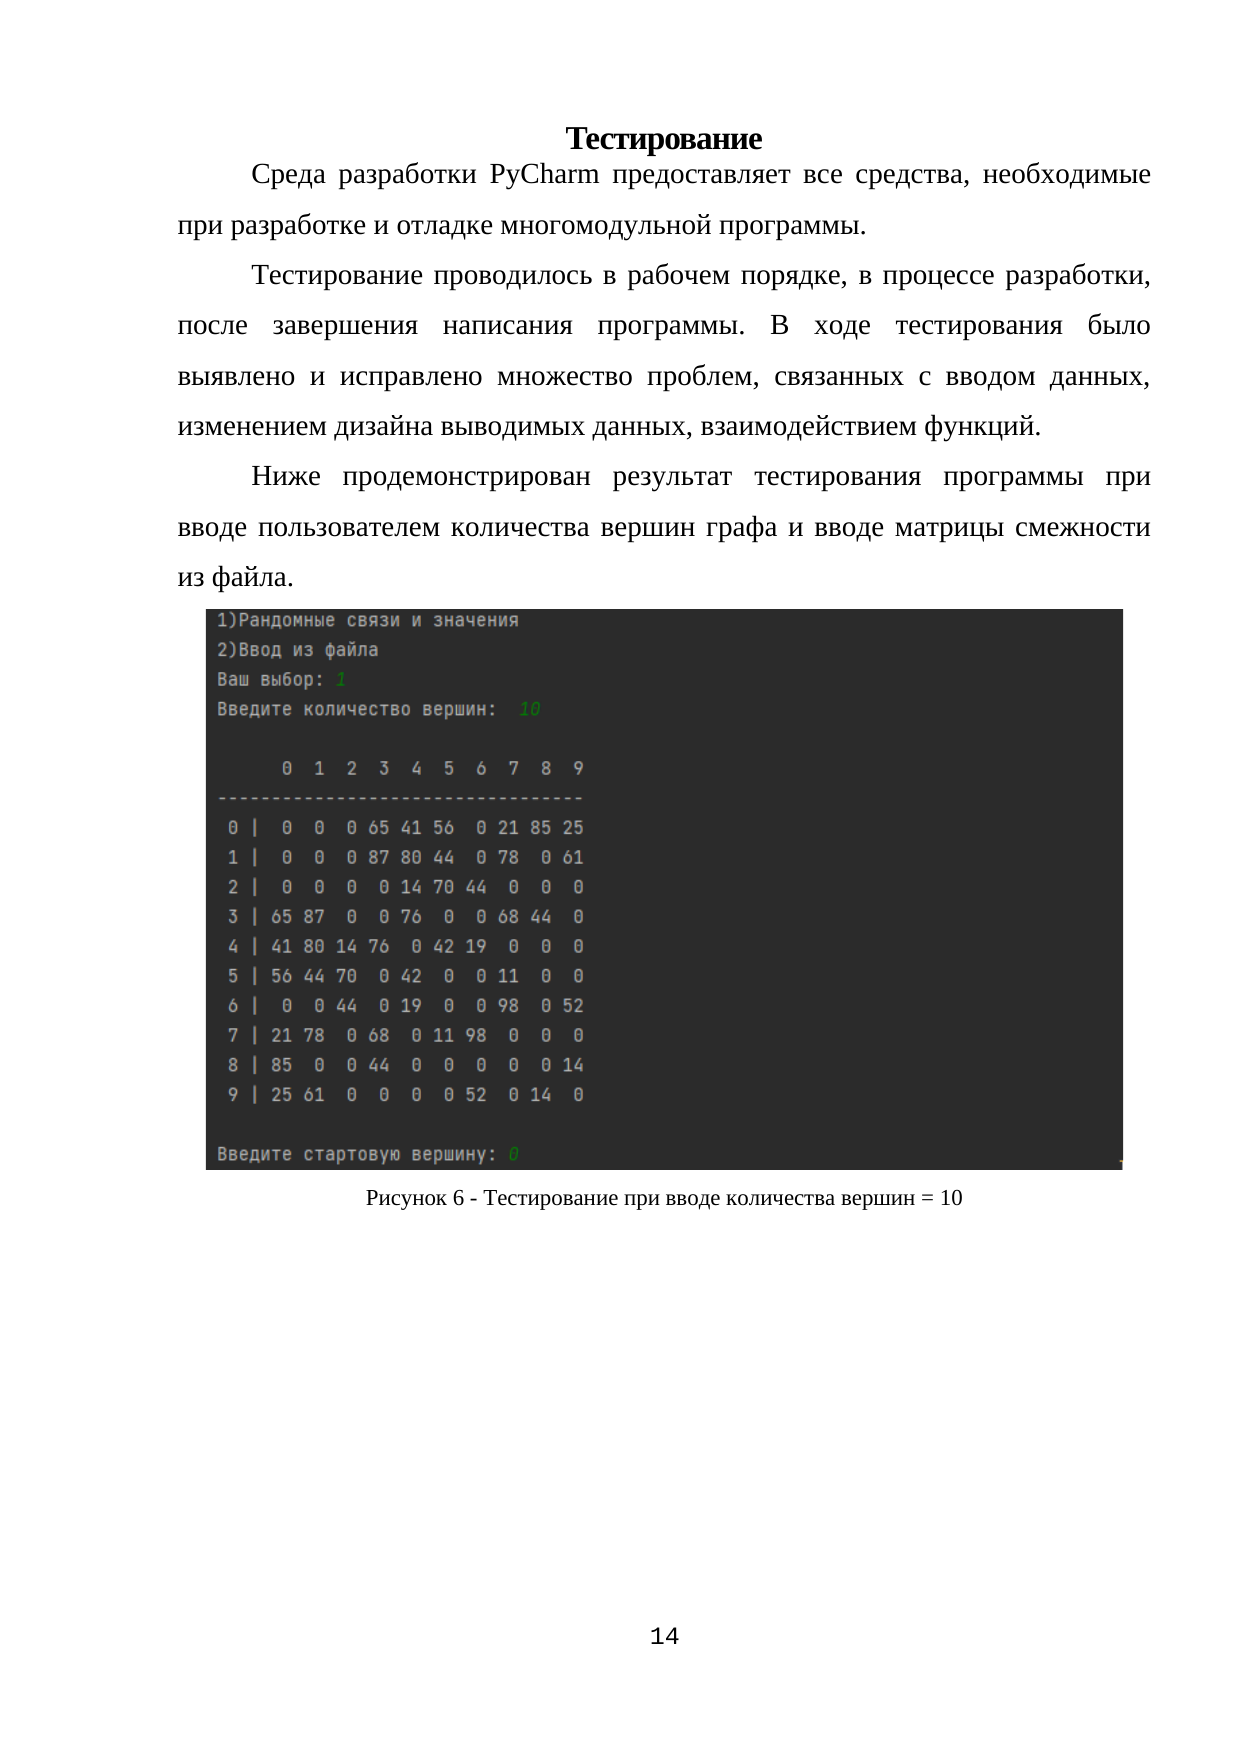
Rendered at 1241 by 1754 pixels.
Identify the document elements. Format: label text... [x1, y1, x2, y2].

text Тестирование проводилось в рабочем порядке, в процессе разработки, после завершения написания программы. В ходе тестирования было выявлено и исправлено множество проблем, связанных с вводом данных, изменением дизайна выводимых данных, взаимодействием функций. [177, 257, 1152, 442]
text Тестирование [177, 118, 1152, 156]
text Рисунок 6 - Тестирование при вводе количества вершин = 10 [177, 1184, 1152, 1210]
text Среда разработки PyCharm предоставляет все средства, необходимые при разработке и отладке многомодульной программы. [177, 156, 1152, 240]
text Ниже продемонстрирован результат тестирования программы при вводе пользователем количества вершин графа и вводе матрицы смежности из файла. [177, 458, 1152, 592]
picture [205, 609, 1124, 1170]
